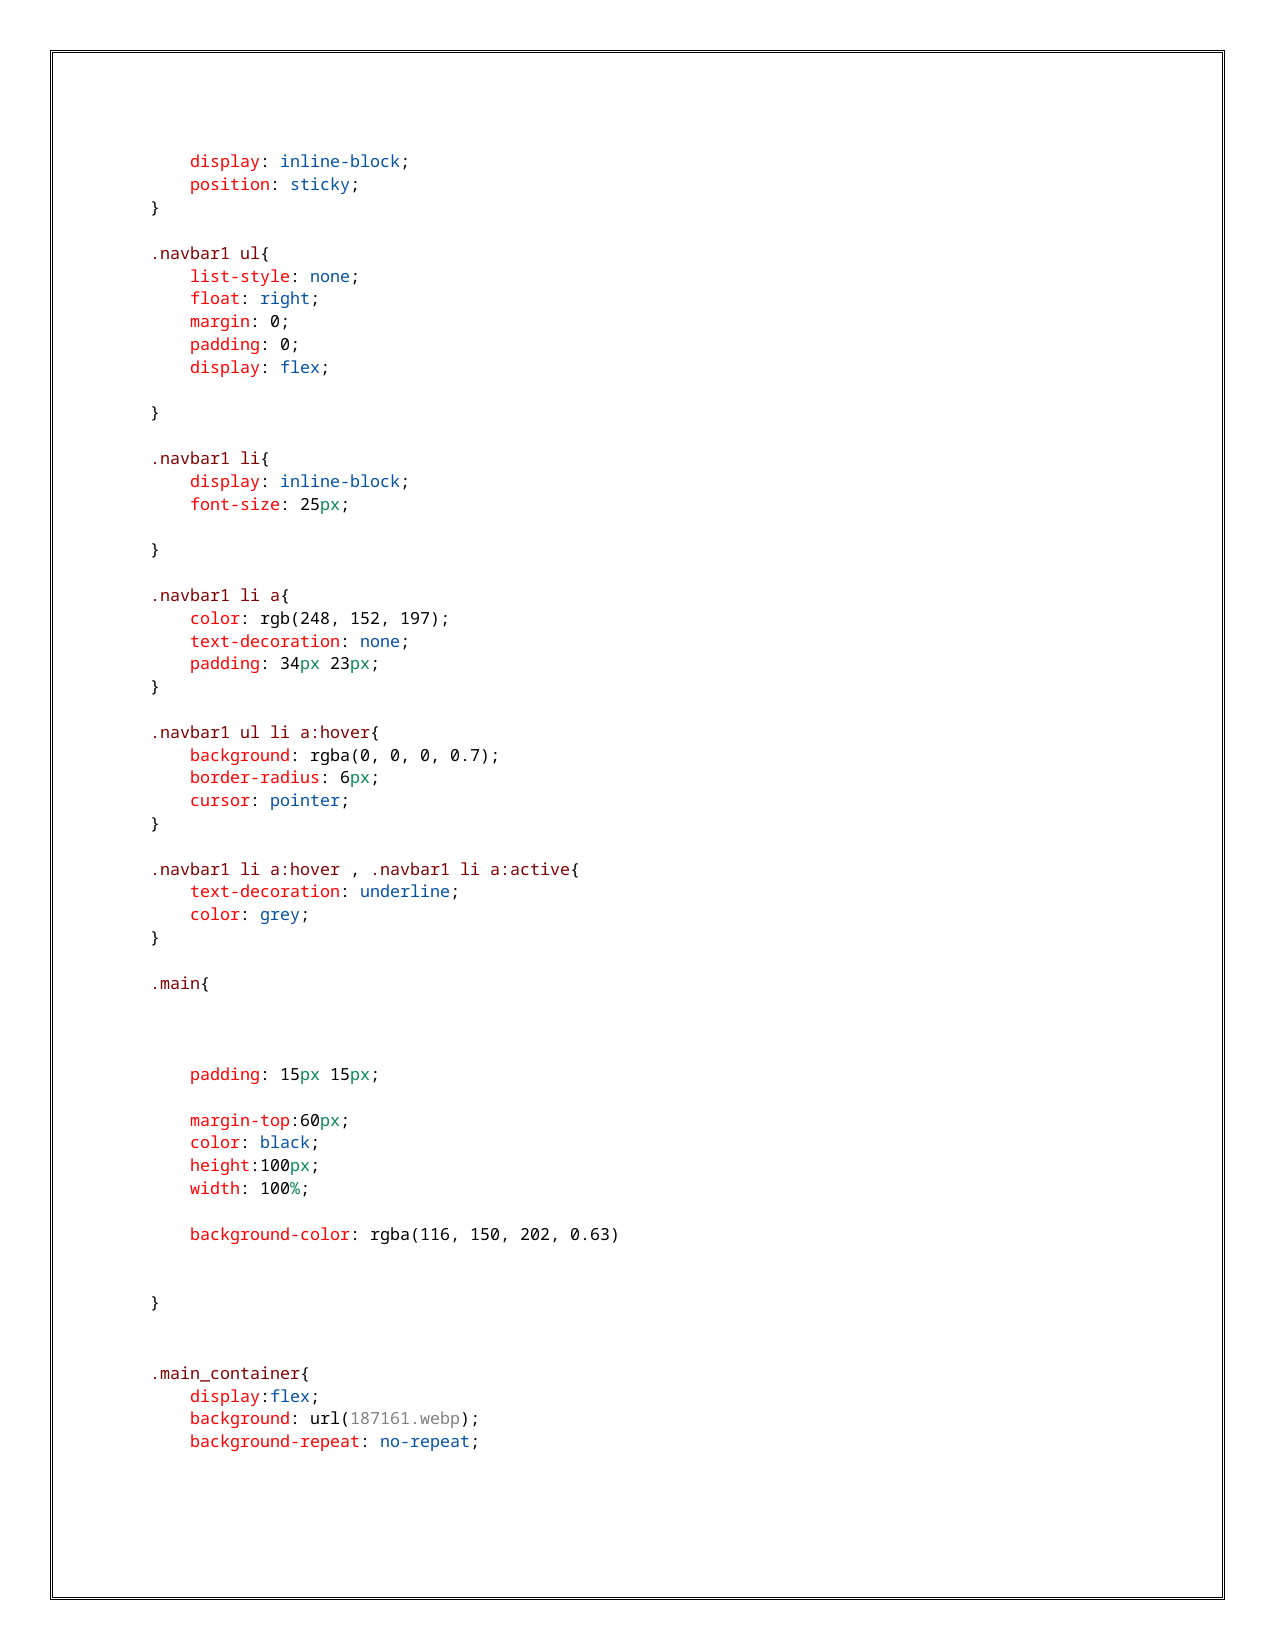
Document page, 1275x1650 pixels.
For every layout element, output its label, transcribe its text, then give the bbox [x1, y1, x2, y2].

text } [150, 926, 1125, 948]
text text-decoration: underline; [150, 880, 1125, 903]
text background-color: rgba(116, 150, 202, 0.63) [150, 1222, 1125, 1245]
text background: url(187161.webp); [150, 1407, 1125, 1430]
text padding: 15px 15px; [150, 1062, 1125, 1085]
text .navbar1 li a:hover , .navbar1 li a:active{ [150, 857, 1125, 880]
text font-size: 25px; [150, 492, 1125, 515]
text border-radius: 6px; [150, 766, 1125, 789]
text .navbar1 ul li a:hover{ [150, 720, 1125, 743]
text } [150, 196, 1125, 218]
text color: black; [150, 1131, 1125, 1154]
text float: right; [150, 287, 1125, 310]
text margin: 0; [150, 310, 1125, 332]
text } [150, 675, 1125, 697]
text position: sticky; [150, 173, 1125, 196]
text margin-top:60px; [150, 1108, 1125, 1131]
text padding: 0; [150, 332, 1125, 355]
text background-repeat: no-repeat; [150, 1430, 1125, 1452]
text } [150, 538, 1125, 561]
text } [150, 1291, 1125, 1313]
text .main{ [150, 971, 1125, 994]
text } [150, 401, 1125, 424]
text color: grey; [150, 903, 1125, 926]
text display: inline-block; [150, 469, 1125, 492]
text .navbar1 ul{ [150, 241, 1125, 264]
text cursor: pointer; [150, 789, 1125, 812]
text height:100px; [150, 1154, 1125, 1177]
text display:flex; [150, 1384, 1125, 1407]
text } [150, 812, 1125, 834]
text color: rgb(248, 152, 197); [150, 606, 1125, 629]
text .navbar1 li a{ [150, 583, 1125, 606]
text display: inline-block; [150, 150, 1125, 173]
text .navbar1 li{ [150, 447, 1125, 469]
text .main_container{ [150, 1361, 1125, 1384]
text width: 100%; [150, 1177, 1125, 1199]
text display: flex; [150, 355, 1125, 378]
text list-style: none; [150, 264, 1125, 287]
text text-decoration: none; [150, 629, 1125, 652]
text padding: 34px 23px; [150, 652, 1125, 675]
text background: rgba(0, 0, 0, 0.7); [150, 743, 1125, 766]
